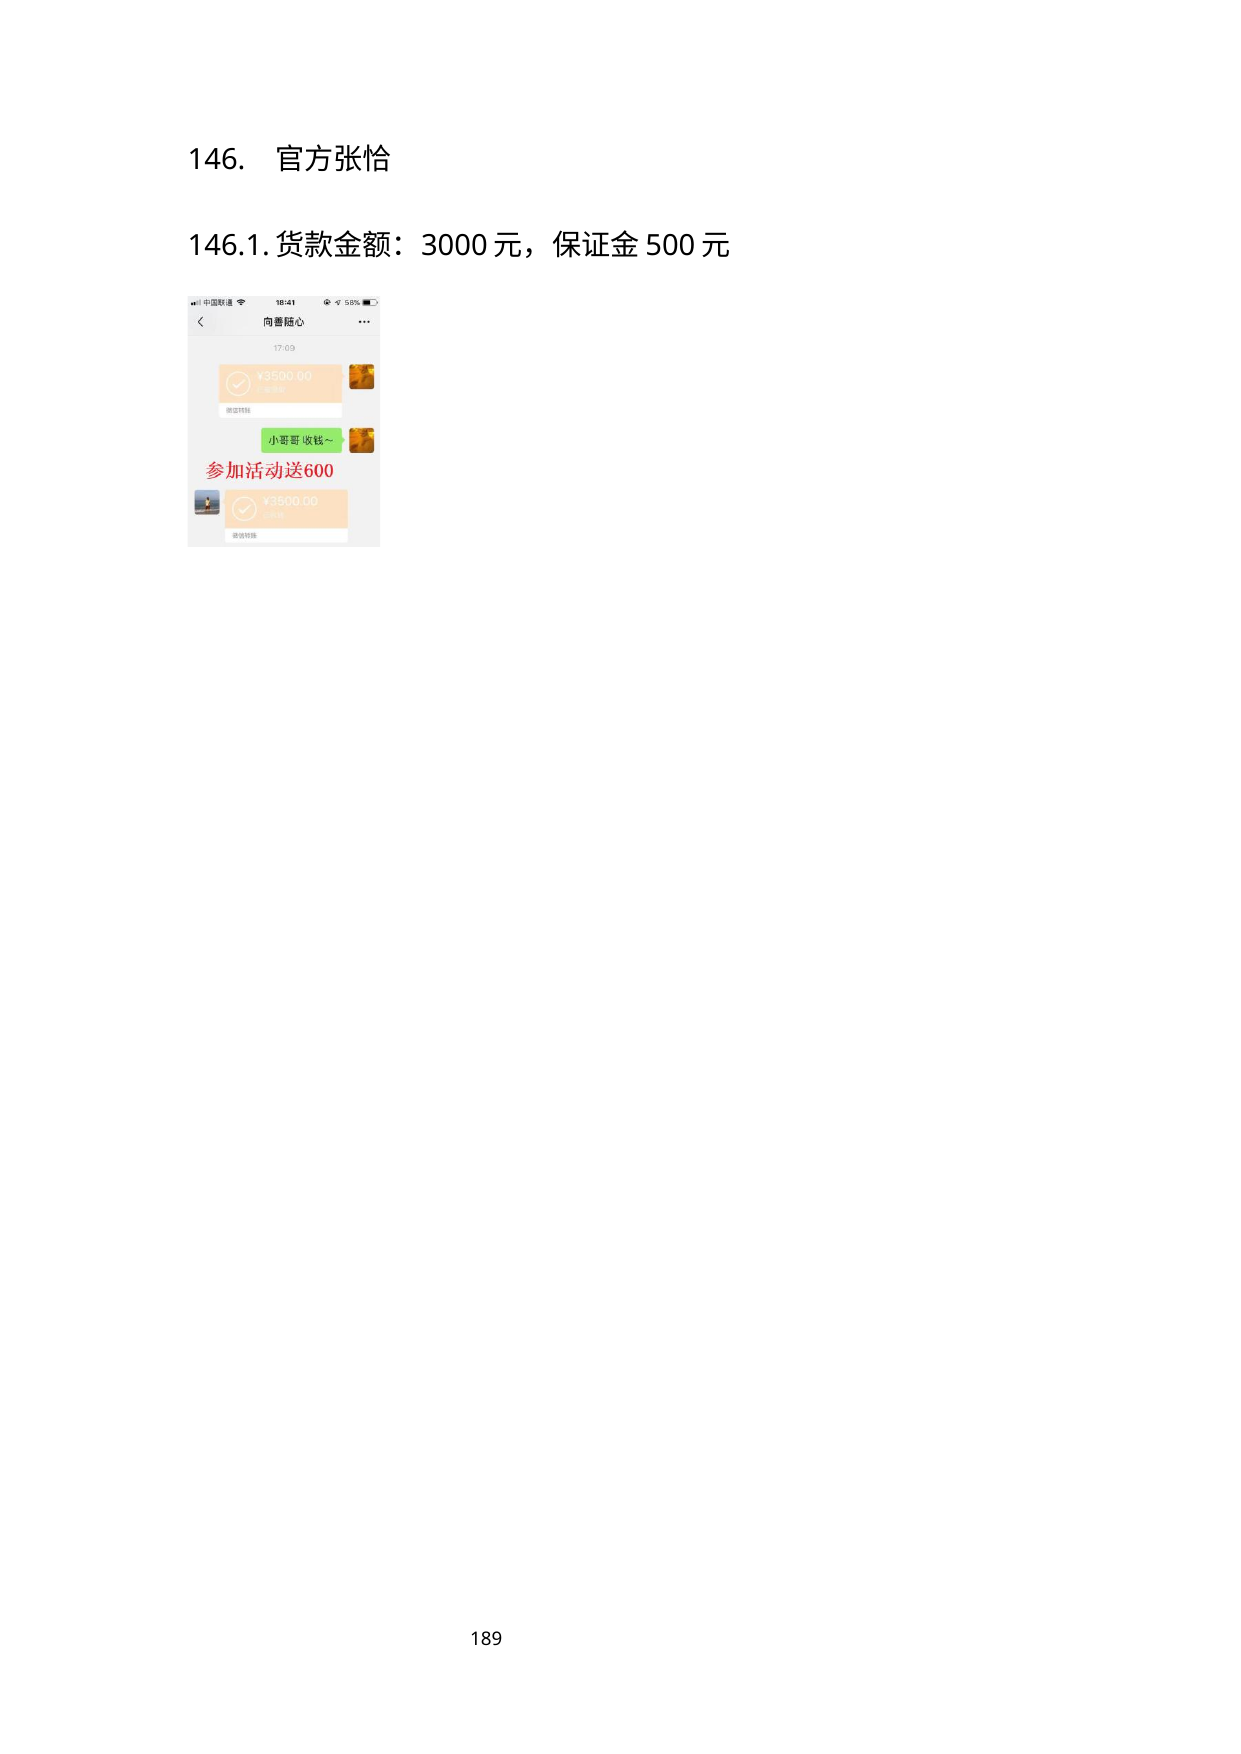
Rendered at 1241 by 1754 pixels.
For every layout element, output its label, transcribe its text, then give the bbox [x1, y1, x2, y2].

subtitle 货款金额：3000元，保证金500元 [187, 210, 1053, 275]
picture [187, 296, 381, 547]
subtitle 官方张恰 [187, 124, 1053, 189]
